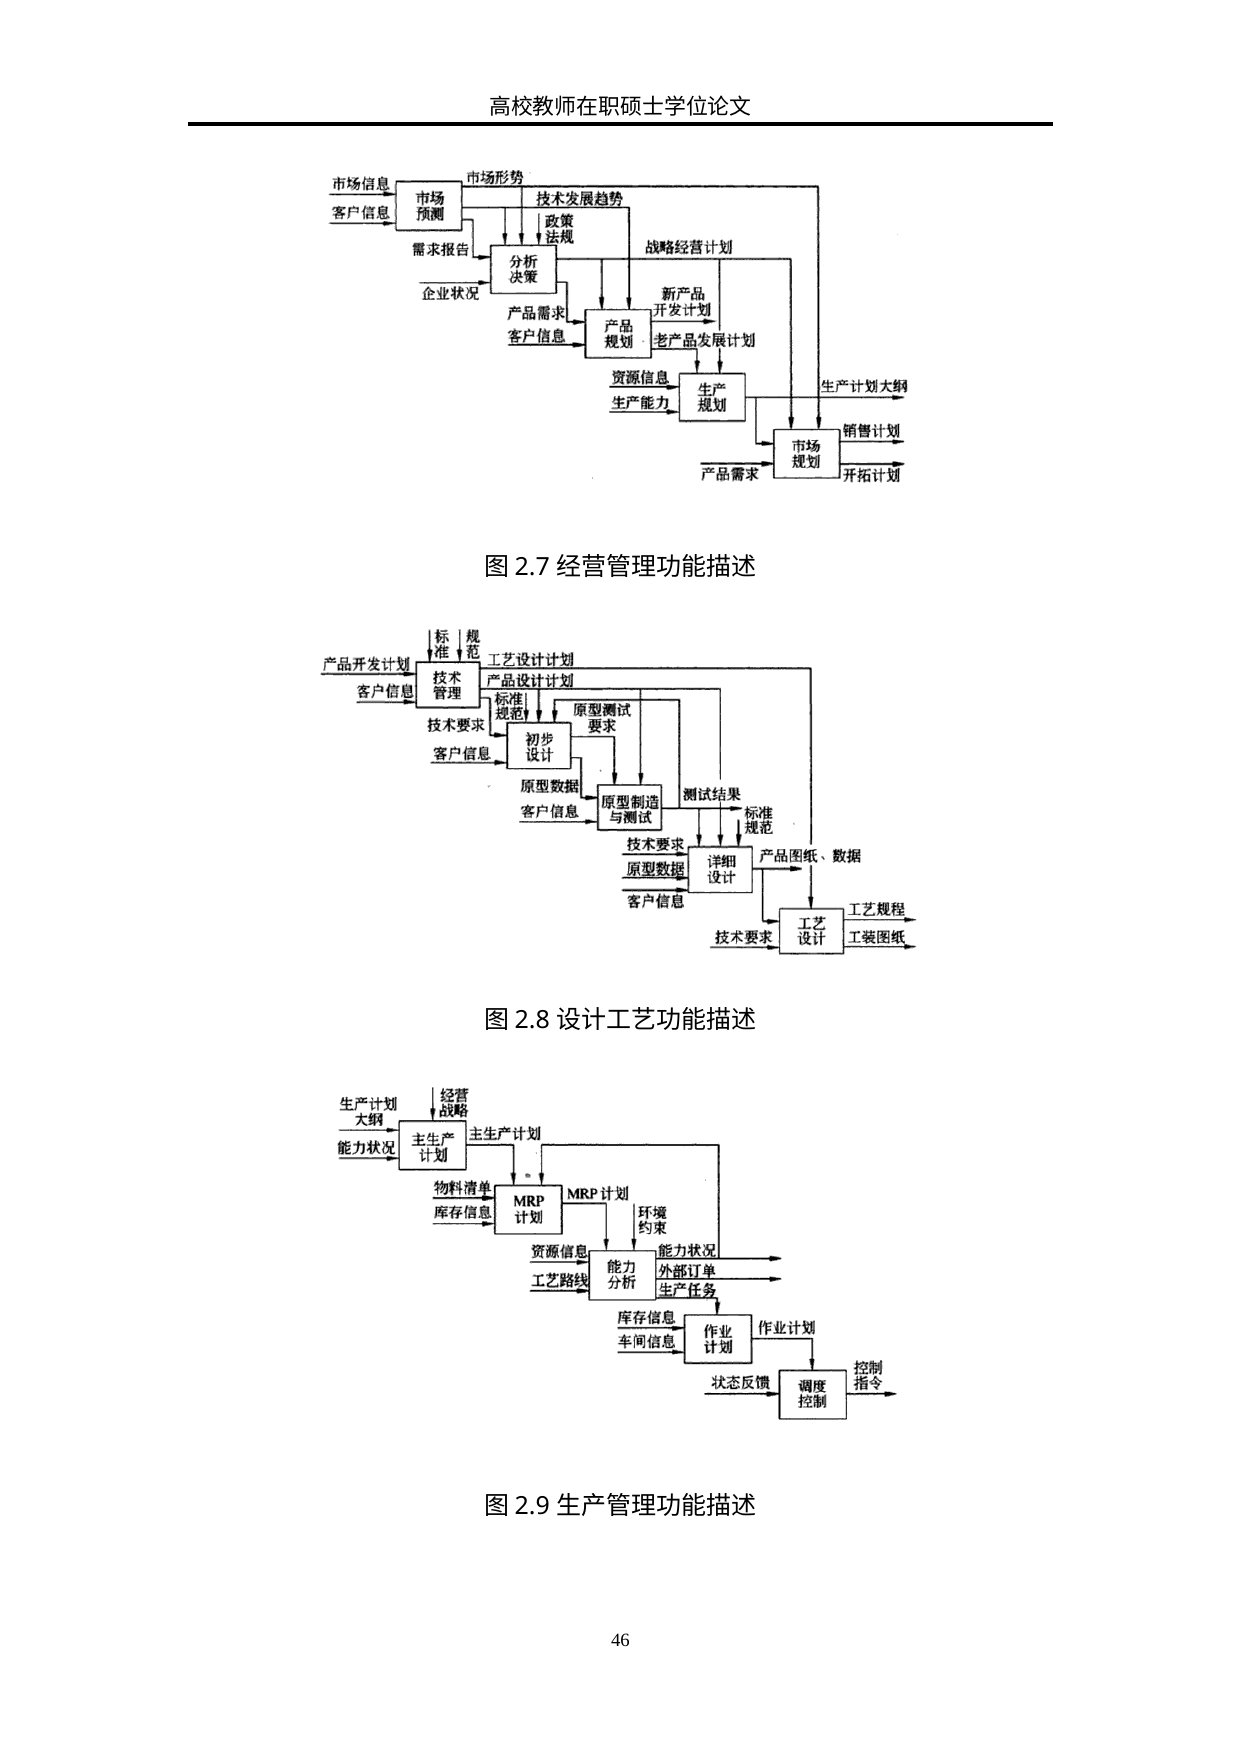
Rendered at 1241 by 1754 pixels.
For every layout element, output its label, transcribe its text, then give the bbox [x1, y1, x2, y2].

text 图2.8 设计工艺功能描述 [187, 985, 1053, 1050]
picture [318, 162, 922, 494]
text 图2.7 经营管理功能描述 [187, 532, 1053, 597]
text 图2.9 生产管理功能描述 [187, 1471, 1053, 1536]
picture [331, 1068, 909, 1431]
picture [318, 615, 922, 957]
